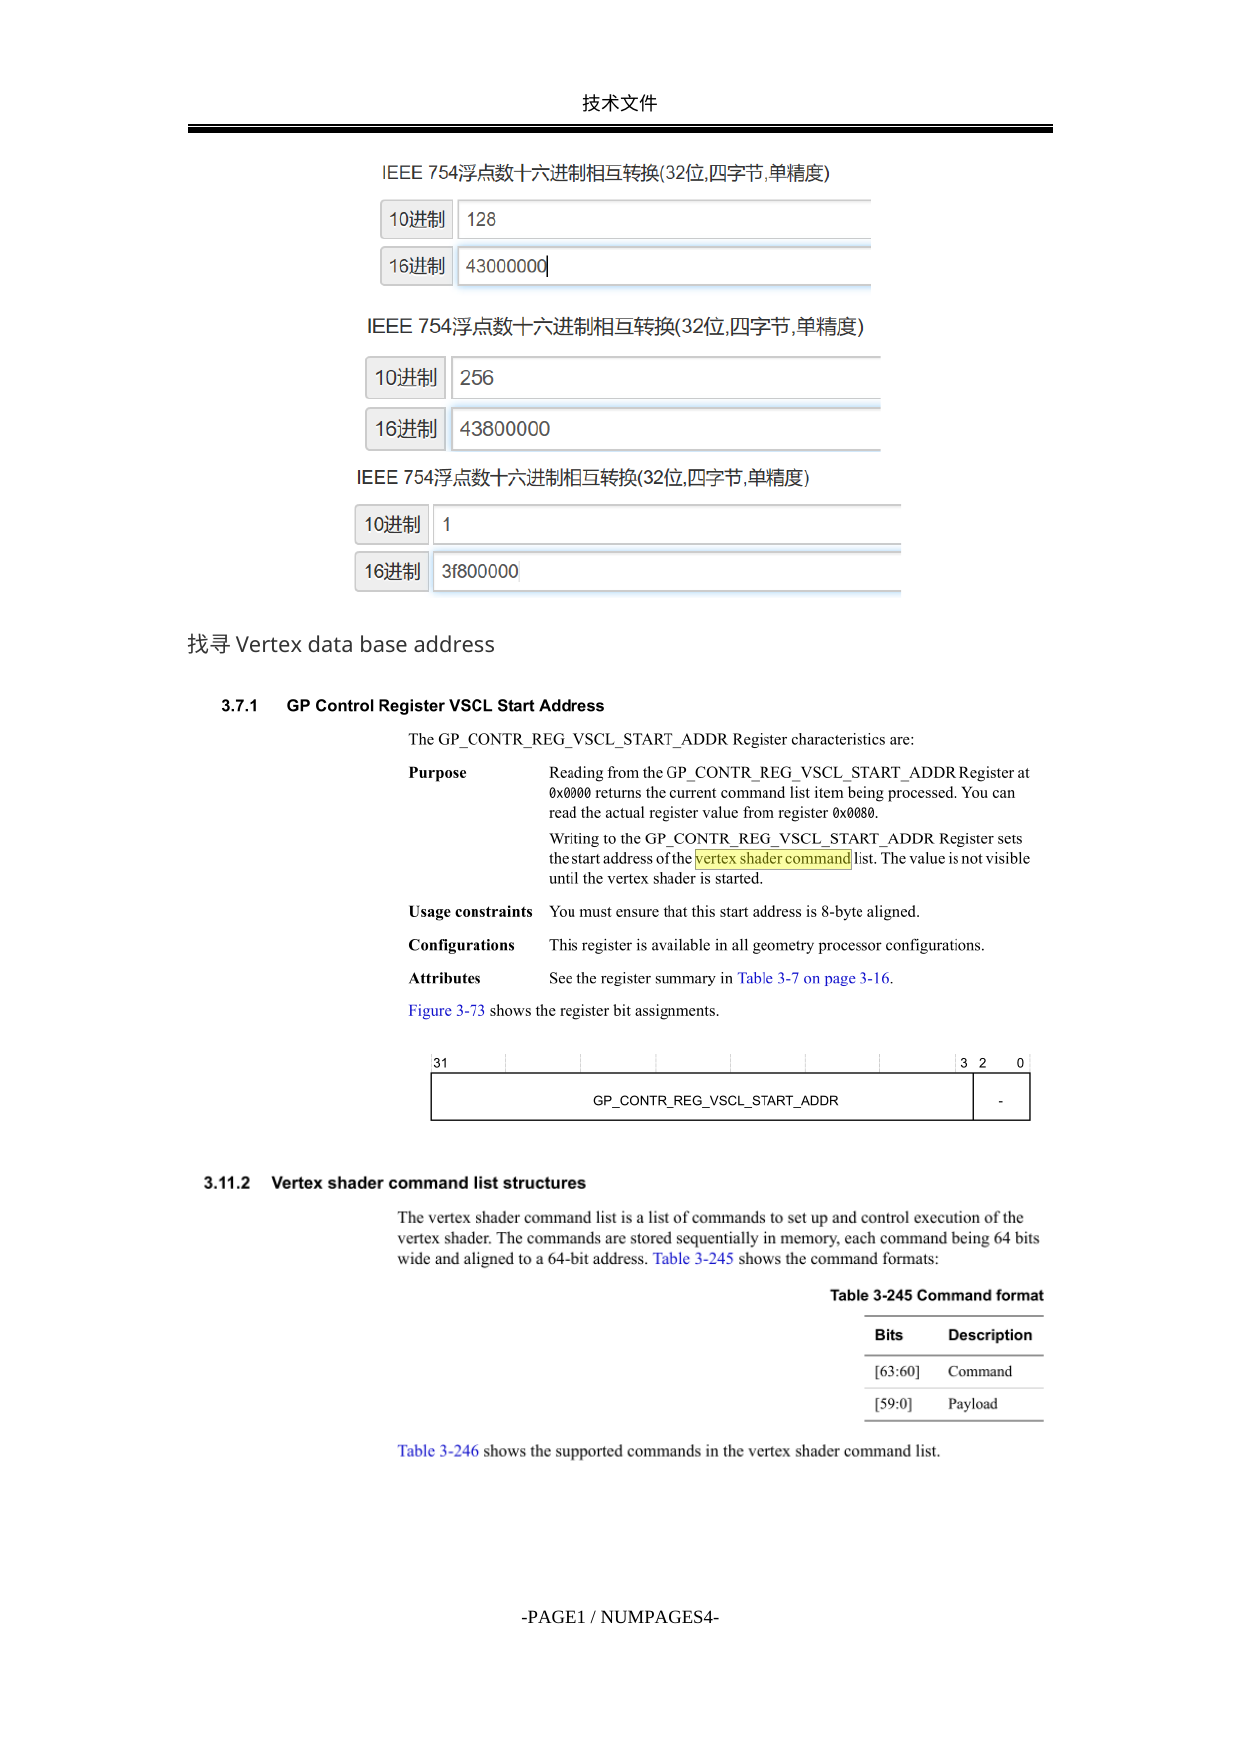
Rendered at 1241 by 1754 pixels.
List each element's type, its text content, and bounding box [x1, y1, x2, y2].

picture [338, 150, 902, 598]
picture [187, 689, 1053, 1131]
picture [187, 1160, 1053, 1472]
text 找寻Vertex data base address [187, 627, 1053, 659]
